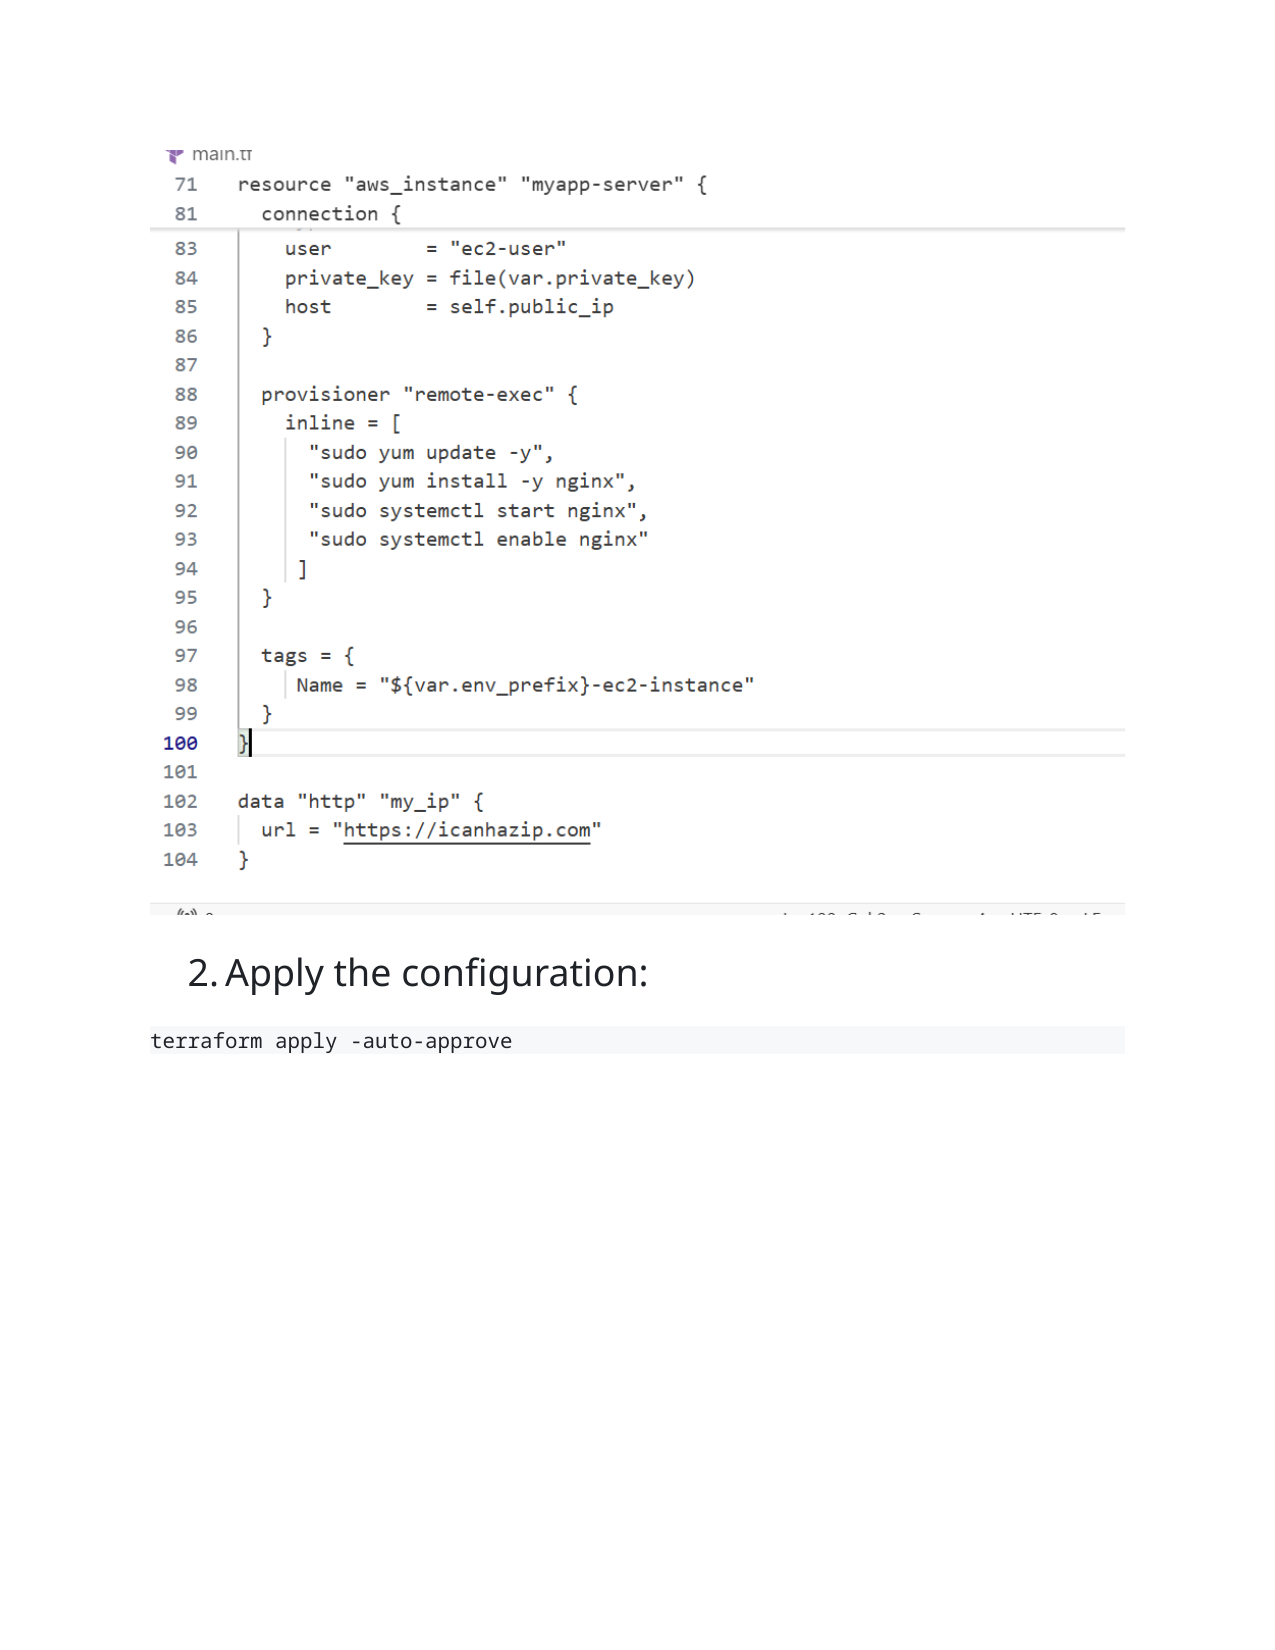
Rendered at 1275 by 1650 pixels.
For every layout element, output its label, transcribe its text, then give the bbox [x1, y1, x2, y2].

text terraform apply -auto-approve [150, 1026, 1125, 1054]
picture [150, 150, 1125, 915]
list Apply the configuration: [187, 946, 1125, 997]
